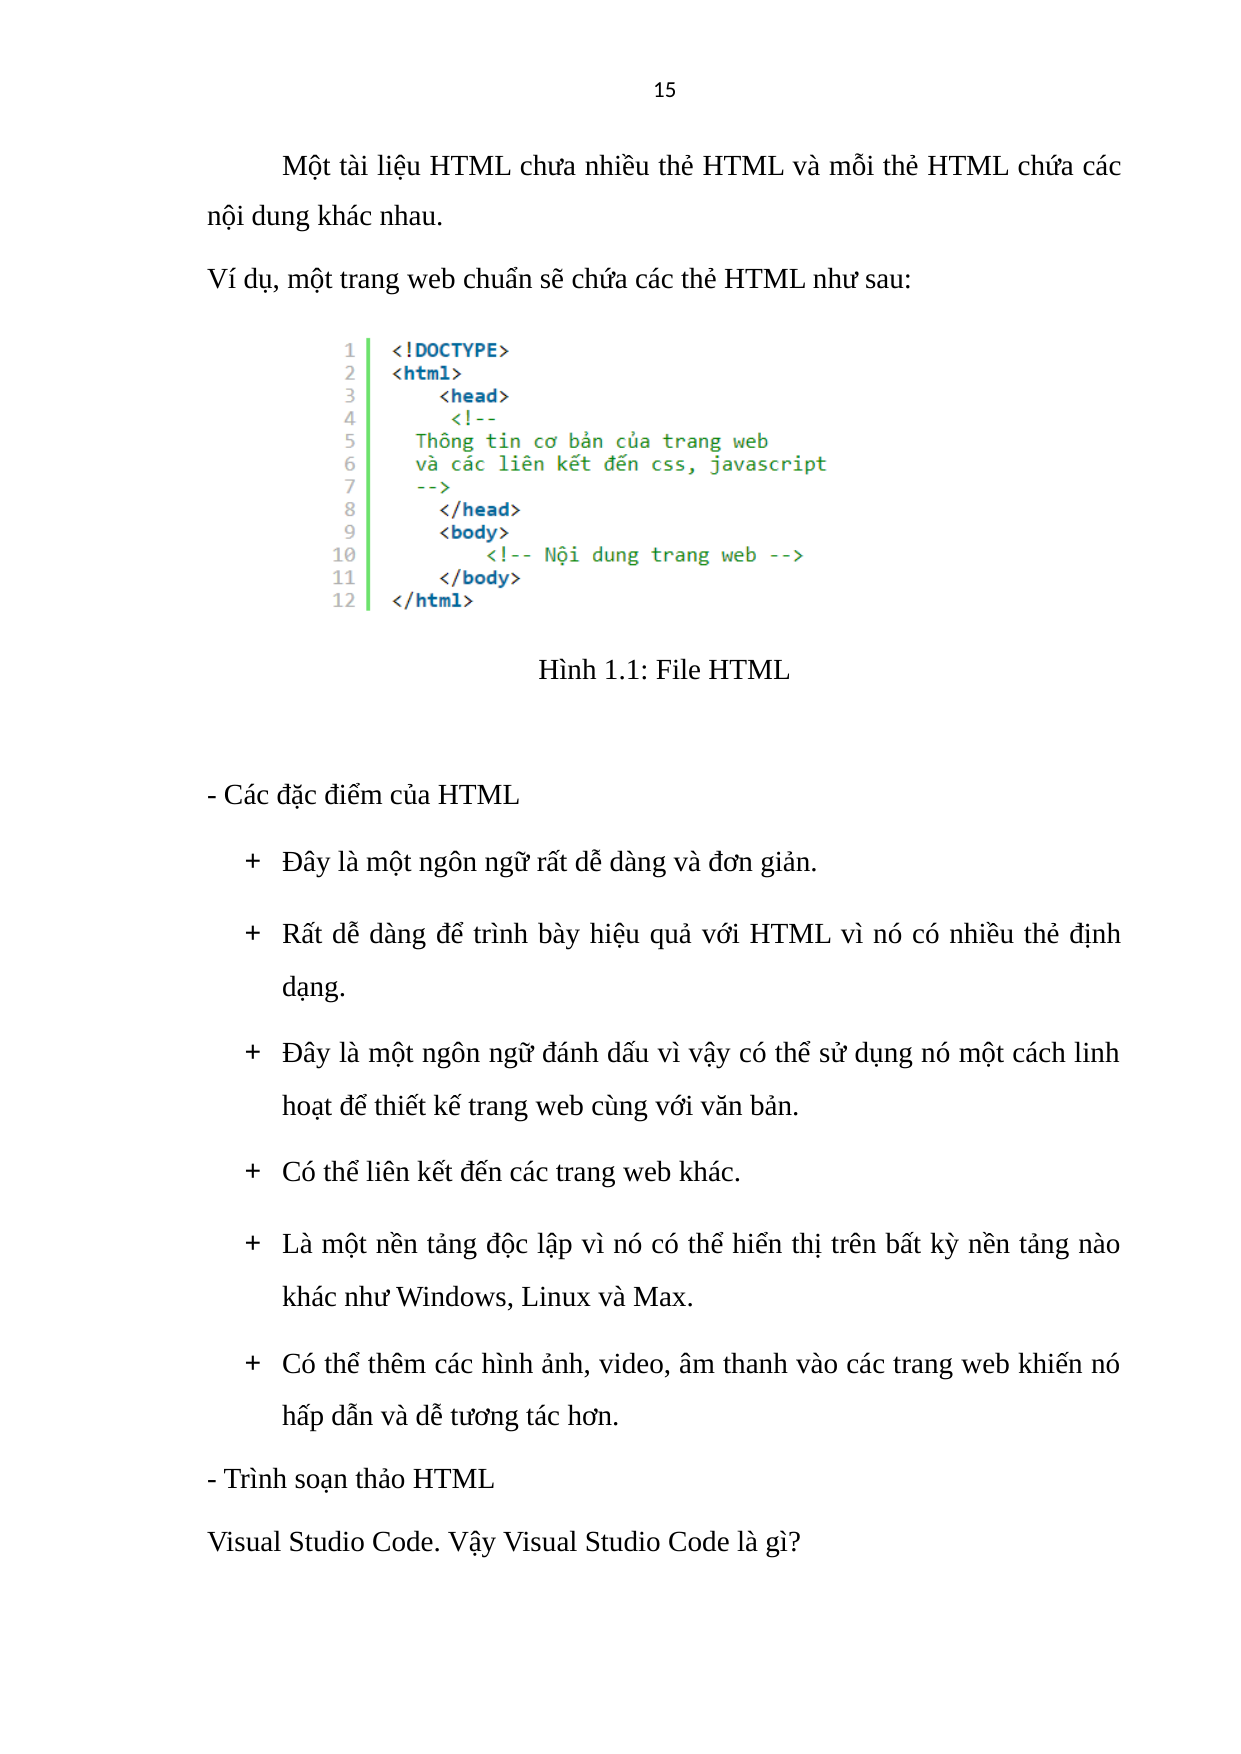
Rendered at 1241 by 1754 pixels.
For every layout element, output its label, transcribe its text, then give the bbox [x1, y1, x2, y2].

list Đây là một ngôn ngữ đánh dấu vì vậy có thể sử dụng nó một cách linh hoạt để thiết kế trang web cùng với văn bản. [244, 1031, 1122, 1121]
text Một tài liệu HTML chưa nhiều thẻ HTML và mỗi thẻ HTML chứa các nội dung khác nhau. [207, 148, 1122, 232]
text Ví dụ, một trang web chuẩn sẽ chứa các thẻ HTML như sau: [207, 261, 1122, 294]
list Đây là một ngôn ngữ rất dễ dàng và đơn giản. [244, 840, 1122, 880]
list Có thể thêm các hình ảnh, video, âm thanh vào các trang web khiến nó hấp dẫn và dễ tương tác hơn. [244, 1342, 1122, 1432]
list Rất dễ dàng để trình bày hiệu quả với HTML vì nó có nhiều thẻ định dạng. [244, 912, 1122, 1002]
text Hình 1.1: File HTML [207, 652, 1122, 685]
list Là một nền tảng độc lập vì nó có thể hiển thị trên bất kỳ nền tảng nào khác như Windows, Linux và Max. [244, 1223, 1122, 1313]
text Visual Studio Code. Vậy Visual Studio Code là gì? [207, 1524, 1122, 1558]
picture [316, 323, 1013, 626]
text - Trình soạn thảo HTML [207, 1461, 1122, 1495]
list Có thể liên kết đến các trang web khác. [244, 1151, 1122, 1190]
text - Các đặc điểm của HTML [207, 777, 1122, 811]
